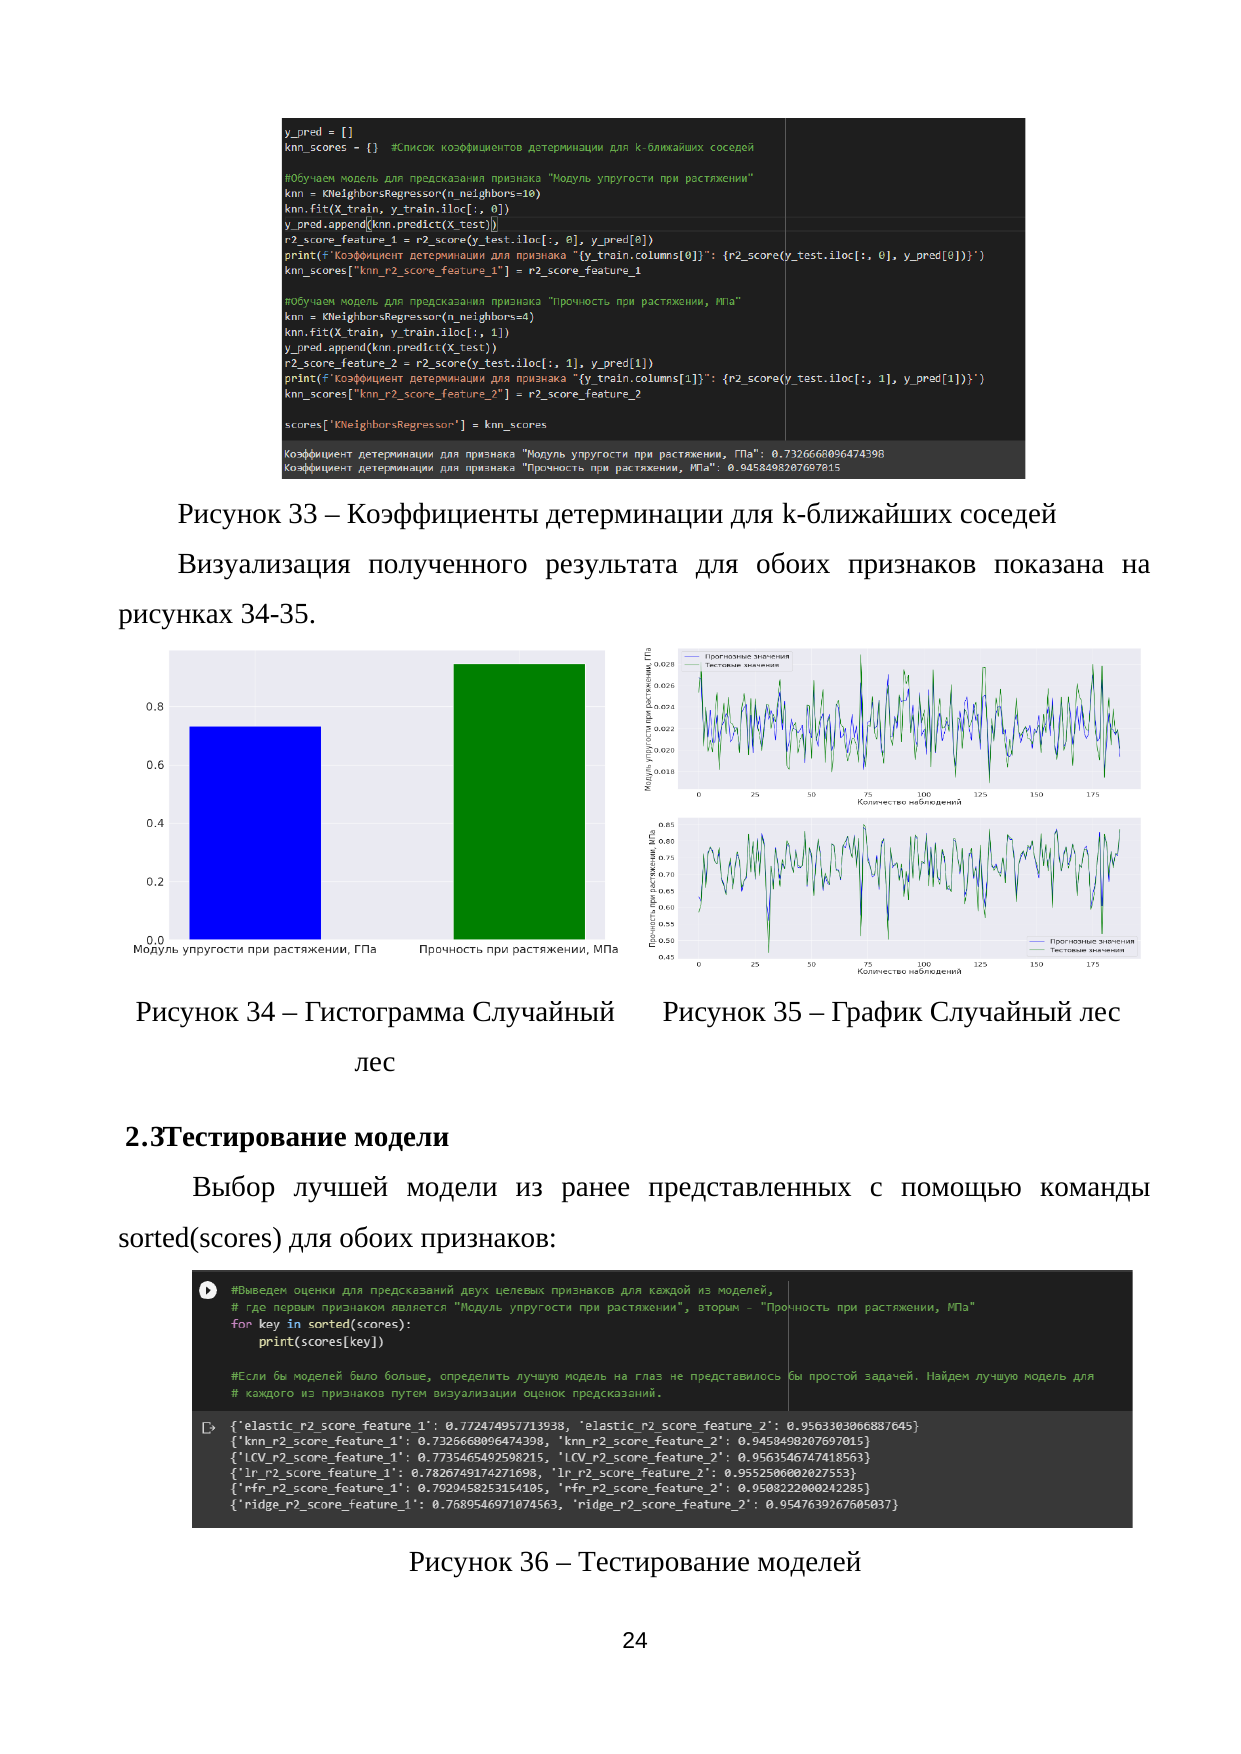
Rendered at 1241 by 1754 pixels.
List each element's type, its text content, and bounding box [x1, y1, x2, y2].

text Рисунок 33 – Коэффициенты детерминации для k-ближайших соседей [118, 496, 1152, 529]
table_header [118, 647, 632, 994]
picture [192, 1270, 1133, 1528]
table_cell Рисунок 35 – График Случайный лес [632, 994, 1152, 1094]
picture [642, 646, 1143, 977]
subtitle Тестирование модели [125, 1119, 1152, 1153]
table_cell Рисунок 34 – Гистограмма Случайный лес [118, 994, 632, 1094]
text Выбор лучшей модели из ранее представленных с помощью команды sorted(scores) для обоих признаков: [118, 1169, 1152, 1253]
table_header [632, 647, 1152, 994]
text Рисунок 36 – Тестирование моделей [118, 1544, 1152, 1578]
picture [129, 646, 622, 959]
picture [281, 118, 1026, 479]
text Визуализация полученного результата для обоих признаков показана на рисунках 34-35. [118, 546, 1152, 630]
